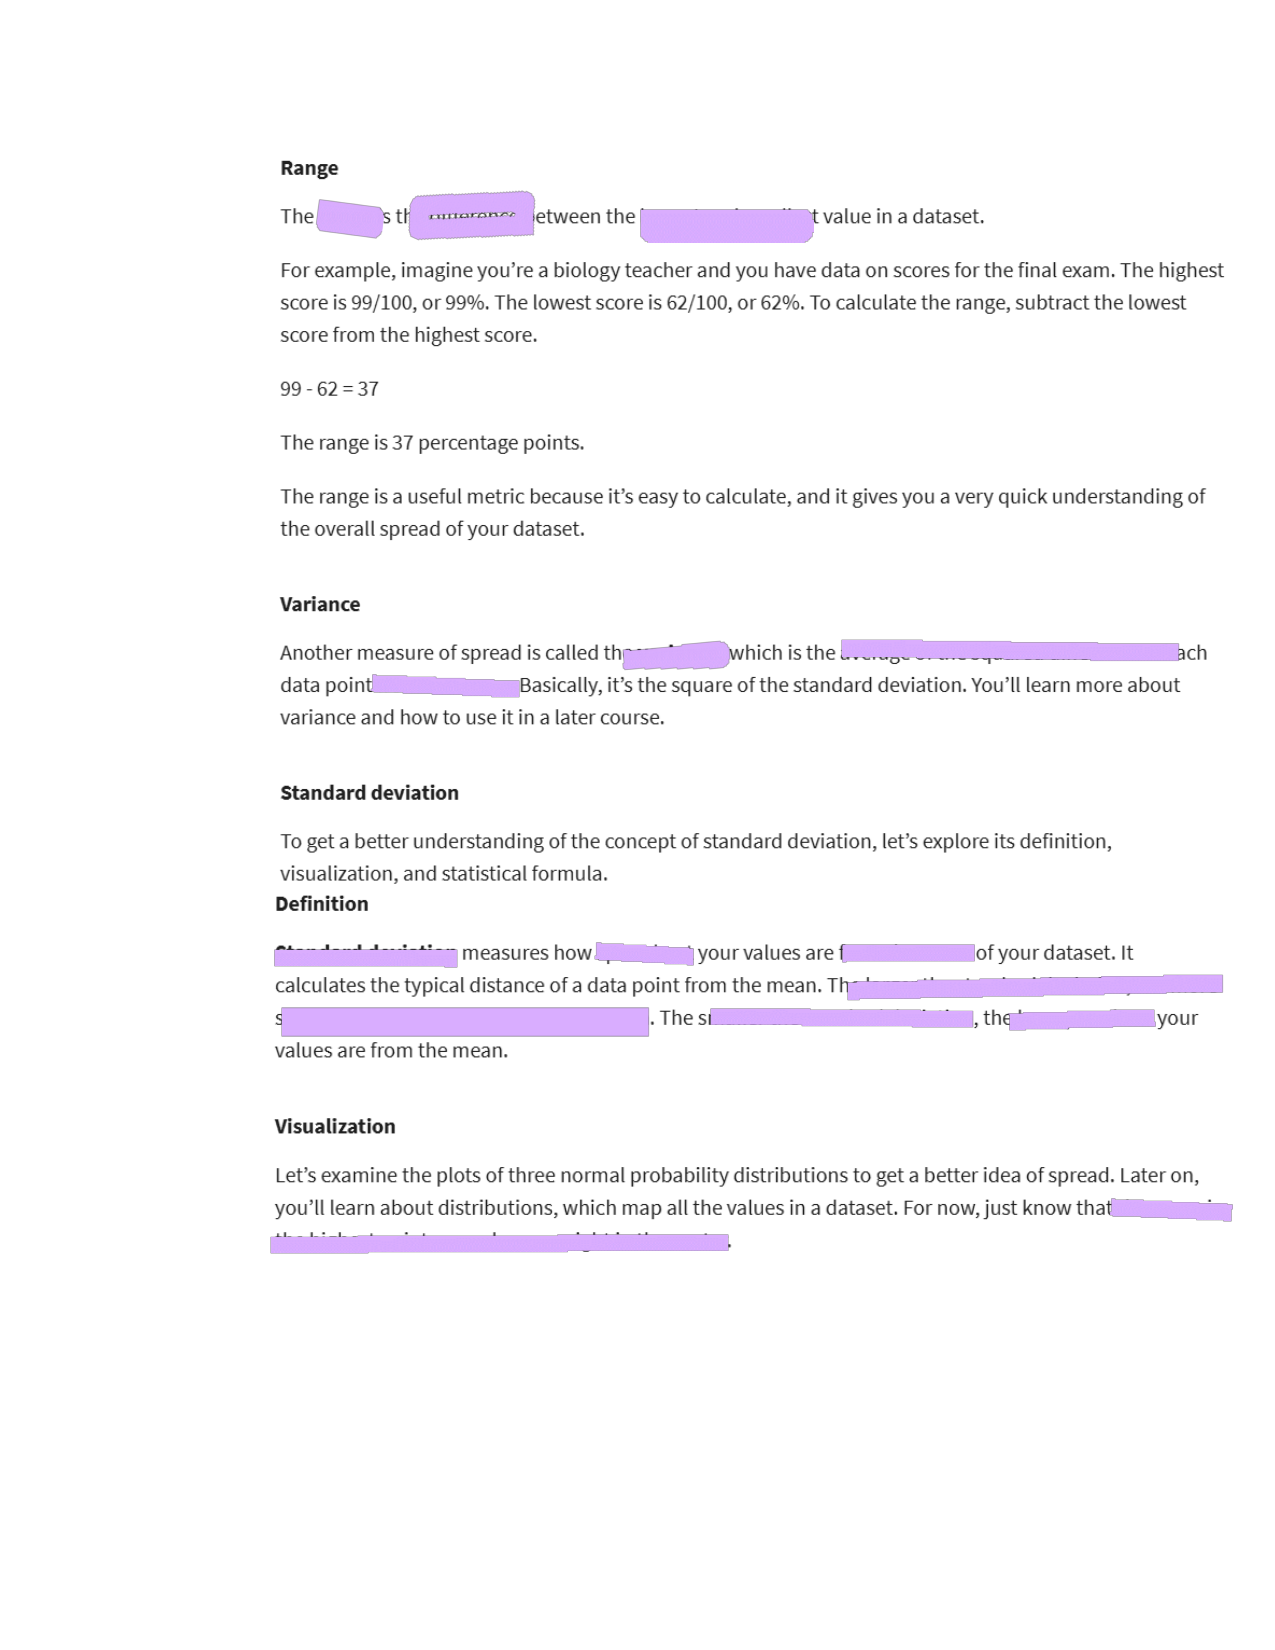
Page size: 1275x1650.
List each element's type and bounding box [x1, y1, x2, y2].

picture [262, 887, 1238, 1267]
picture [262, 149, 1238, 886]
